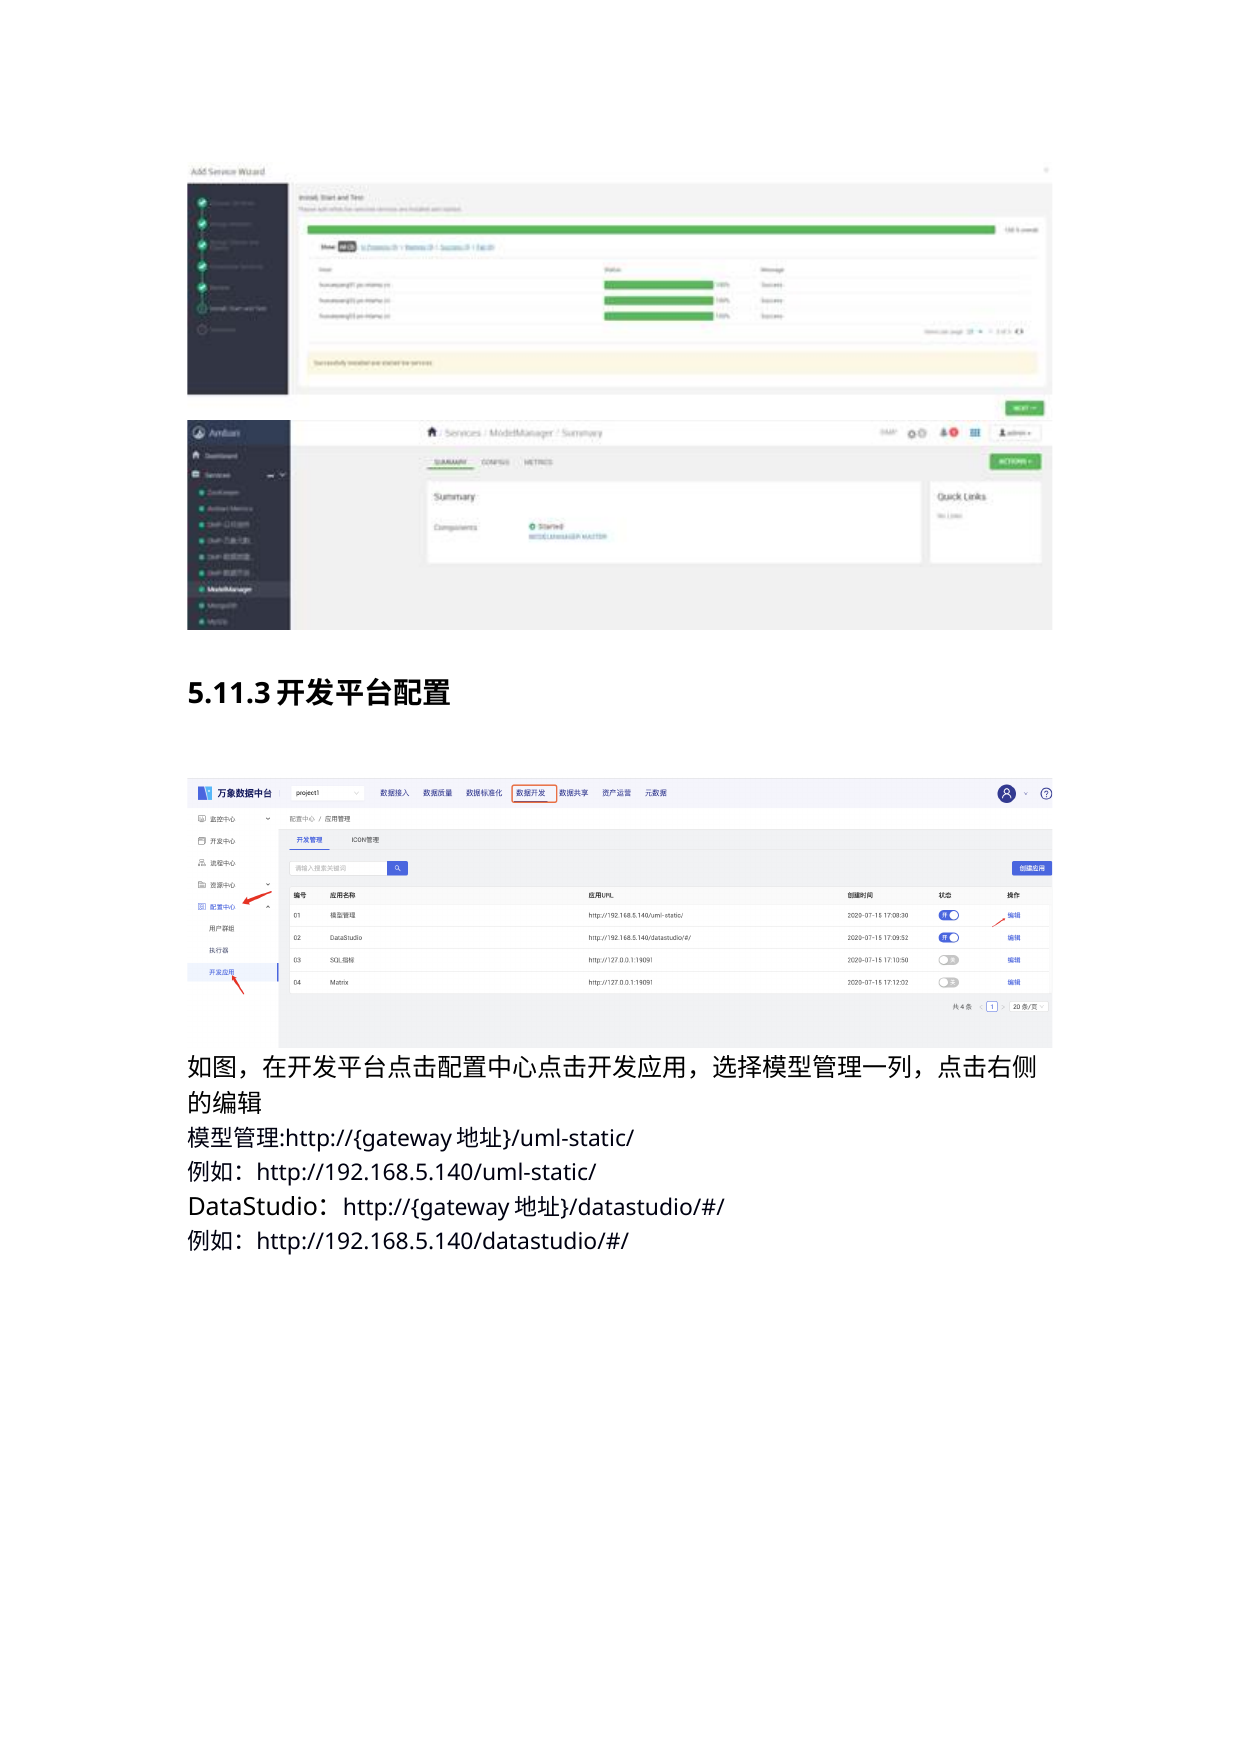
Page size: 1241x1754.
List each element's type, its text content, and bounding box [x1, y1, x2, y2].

picture [187, 777, 1053, 1048]
text 模型管理:http://{gateway地址}/uml-static/ [187, 1120, 1053, 1153]
text 例如：http://192.168.5.140/datastudio/#/ [187, 1223, 1053, 1256]
text 例如：http://192.168.5.140/uml-static/ [187, 1153, 1053, 1187]
text DataStudio：http://{gateway地址}/datastudio/#/ [187, 1187, 1053, 1223]
picture [187, 162, 1053, 630]
subtitle 5.11.3开发平台配置 [187, 658, 1053, 723]
text 如图，在开发平台点击配置中心点击开发应用，选择模型管理一列，点击右侧的编辑 [187, 1048, 1053, 1120]
